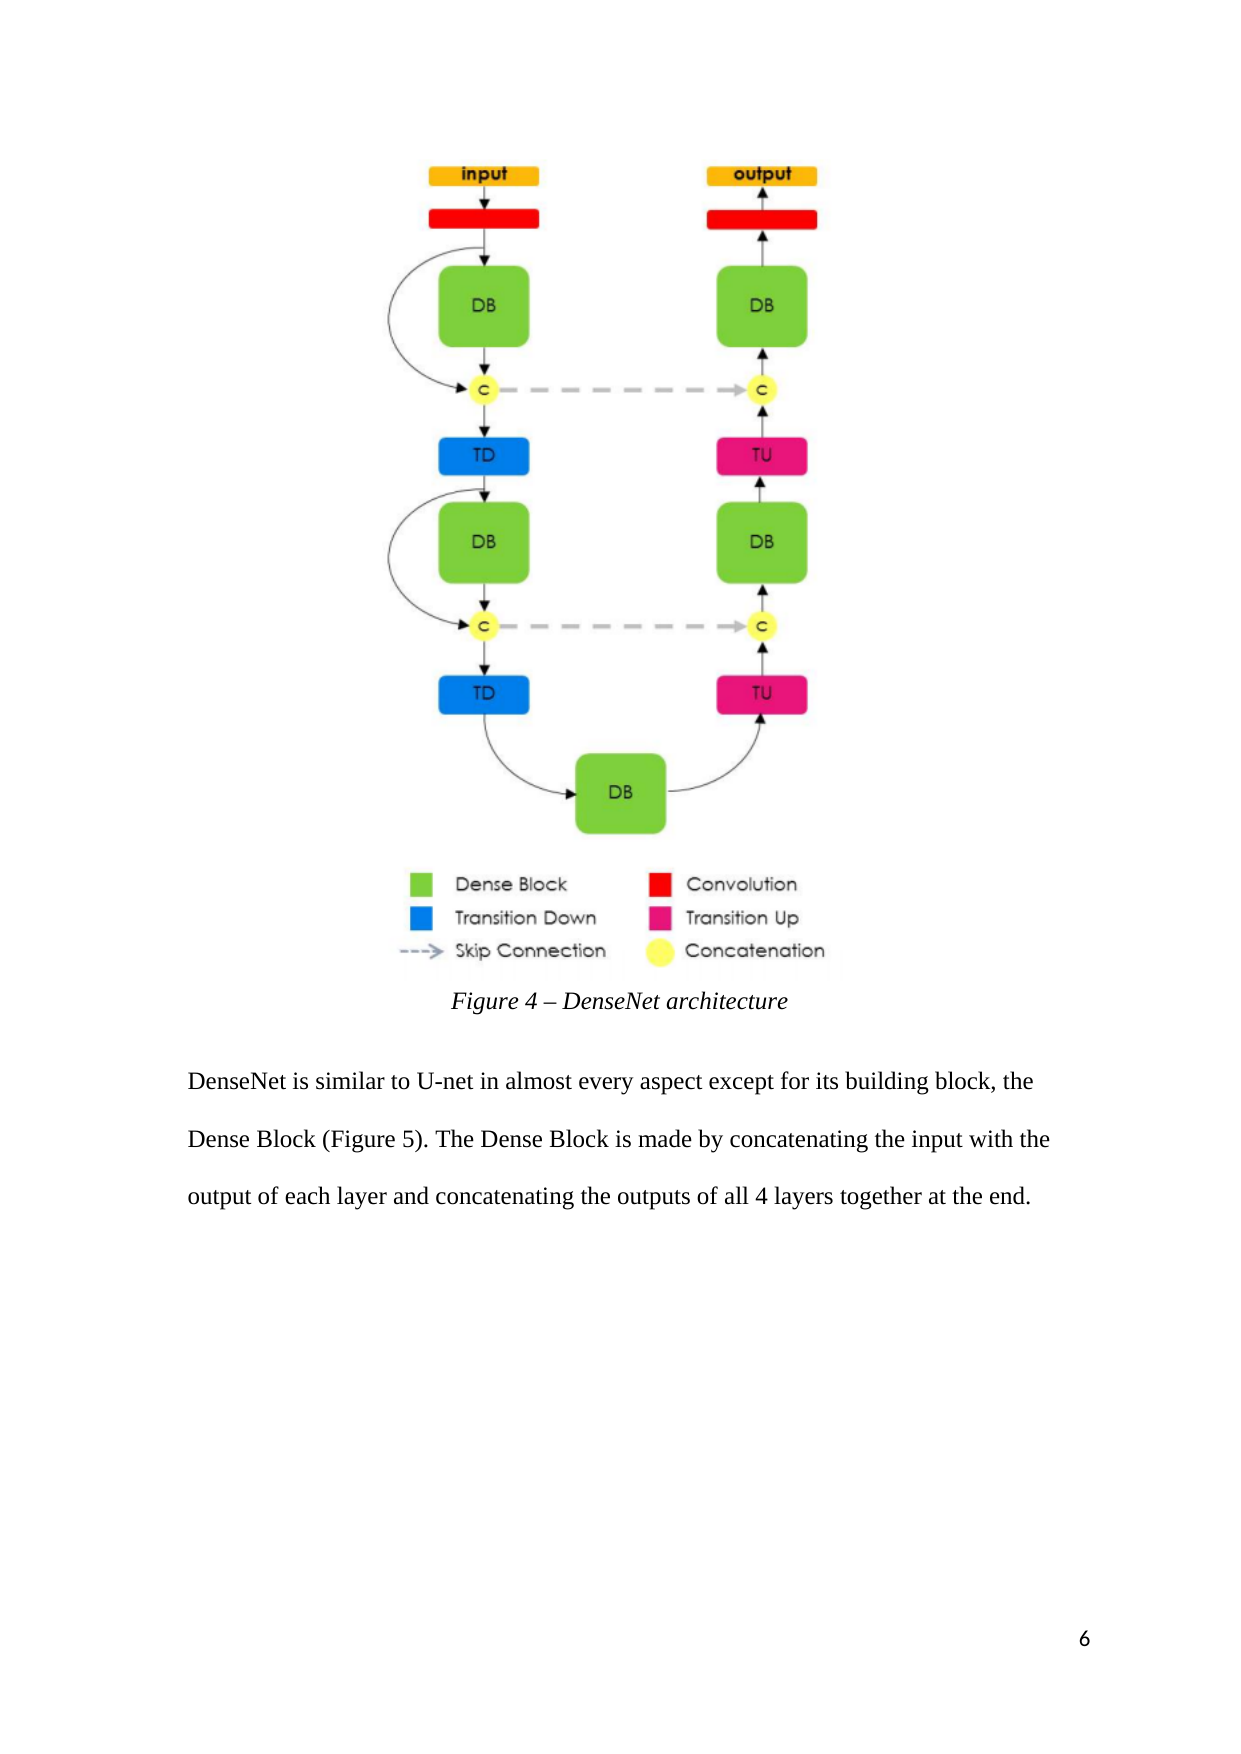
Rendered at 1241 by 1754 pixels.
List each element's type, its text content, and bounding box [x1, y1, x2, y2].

picture [268, 149, 973, 981]
